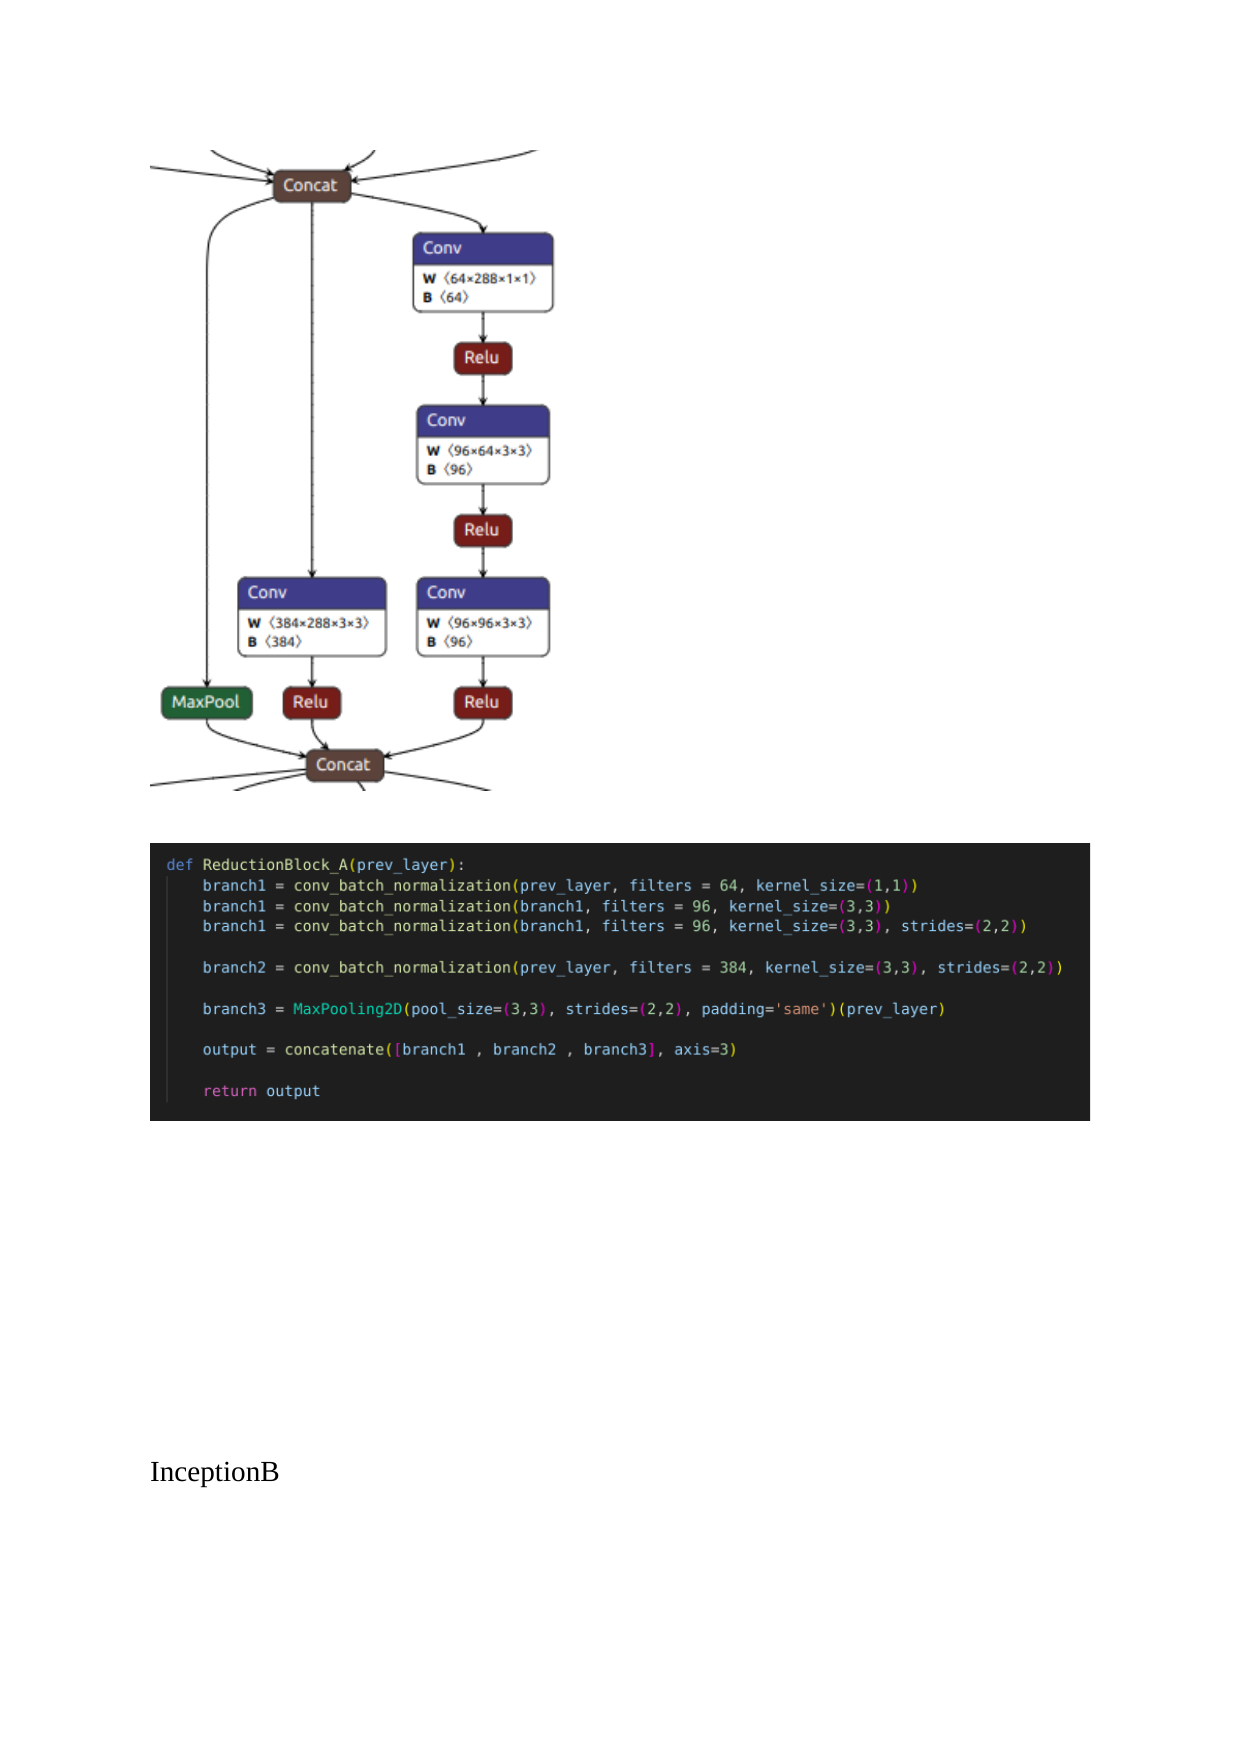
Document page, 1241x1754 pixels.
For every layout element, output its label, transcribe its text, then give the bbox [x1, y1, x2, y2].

picture [150, 150, 635, 791]
picture [150, 843, 1091, 1121]
text InceptionB [150, 1454, 1090, 1487]
